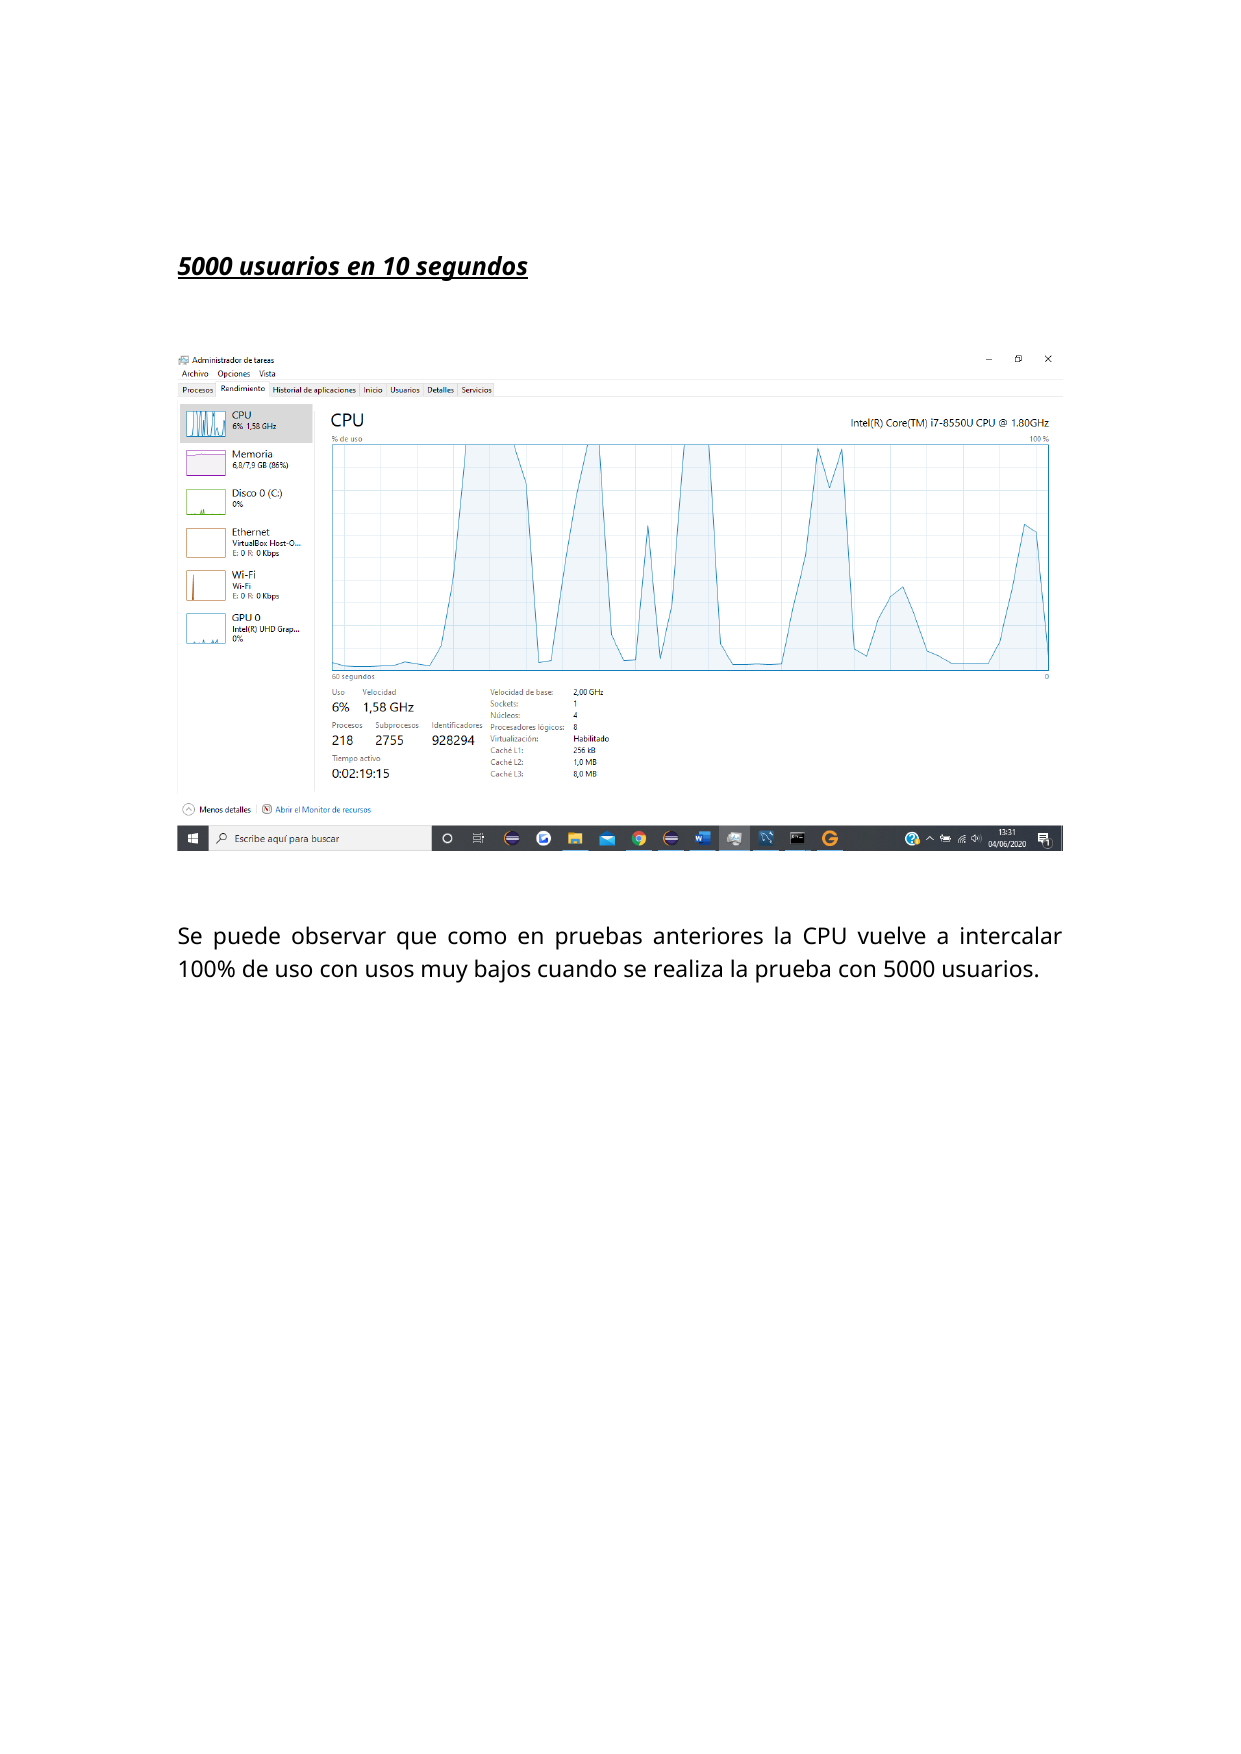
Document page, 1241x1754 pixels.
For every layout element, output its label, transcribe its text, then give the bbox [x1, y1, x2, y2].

picture [177, 352, 1063, 851]
text Se puede observar que como en pruebas anteriores la CPU vuelve a intercalar 100% de uso con usos muy bajos cuando se realiza la prueba con 5000 usuarios. [177, 919, 1063, 984]
text 5000 usuarios en 10 segundos [177, 248, 1063, 282]
